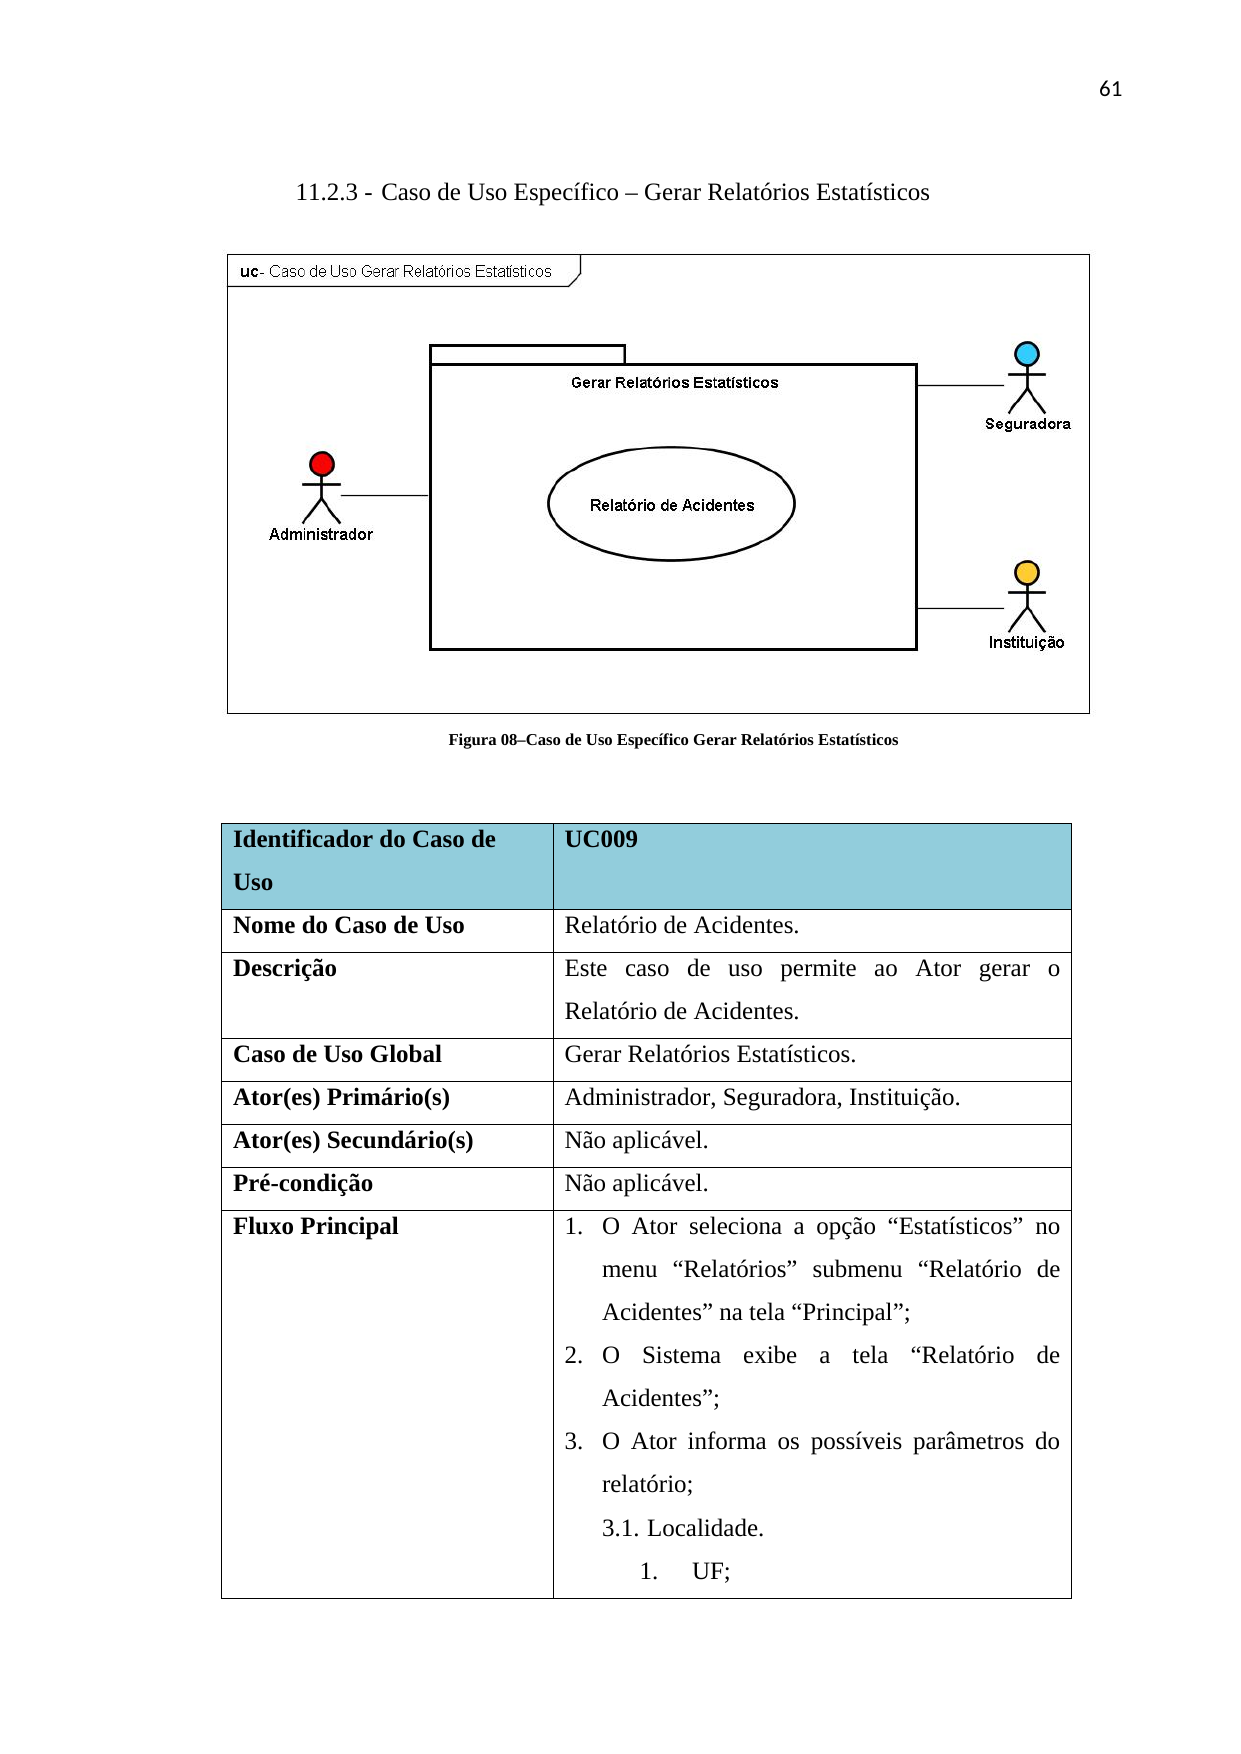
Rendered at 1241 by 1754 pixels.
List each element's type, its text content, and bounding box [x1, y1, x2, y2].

table_header Identificador do Caso de Uso [222, 824, 553, 909]
table_cell Administrador, Seguradora, Instituição. [554, 1082, 1071, 1124]
table_header UC009 [554, 824, 1071, 909]
table_cell Relatório de Acidentes. [554, 910, 1071, 952]
table_cell Não aplicável. [554, 1168, 1071, 1210]
table_cell Este caso de uso permite ao Ator gerar o Relatório de Acidentes. [554, 953, 1071, 1038]
table_cell Gerar Relatórios Estatísticos. [554, 1039, 1071, 1081]
table_cell Pré-condição [222, 1168, 553, 1210]
table_cell Ator(es) Primário(s) [222, 1082, 553, 1124]
text Caso de Uso Específico – Gerar Relatórios Estatísticos [295, 177, 1122, 206]
table_cell Descrição [222, 953, 553, 1038]
table_cell Ator(es) Secundário(s) [222, 1125, 553, 1167]
table_cell Não aplicável. [554, 1125, 1071, 1167]
table_cell Nome do Caso de Uso [222, 910, 553, 952]
picture [214, 241, 1101, 725]
table_cell Caso de Uso Global [222, 1039, 553, 1081]
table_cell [554, 1211, 1071, 1598]
table_cell Fluxo Principal [222, 1211, 553, 1598]
